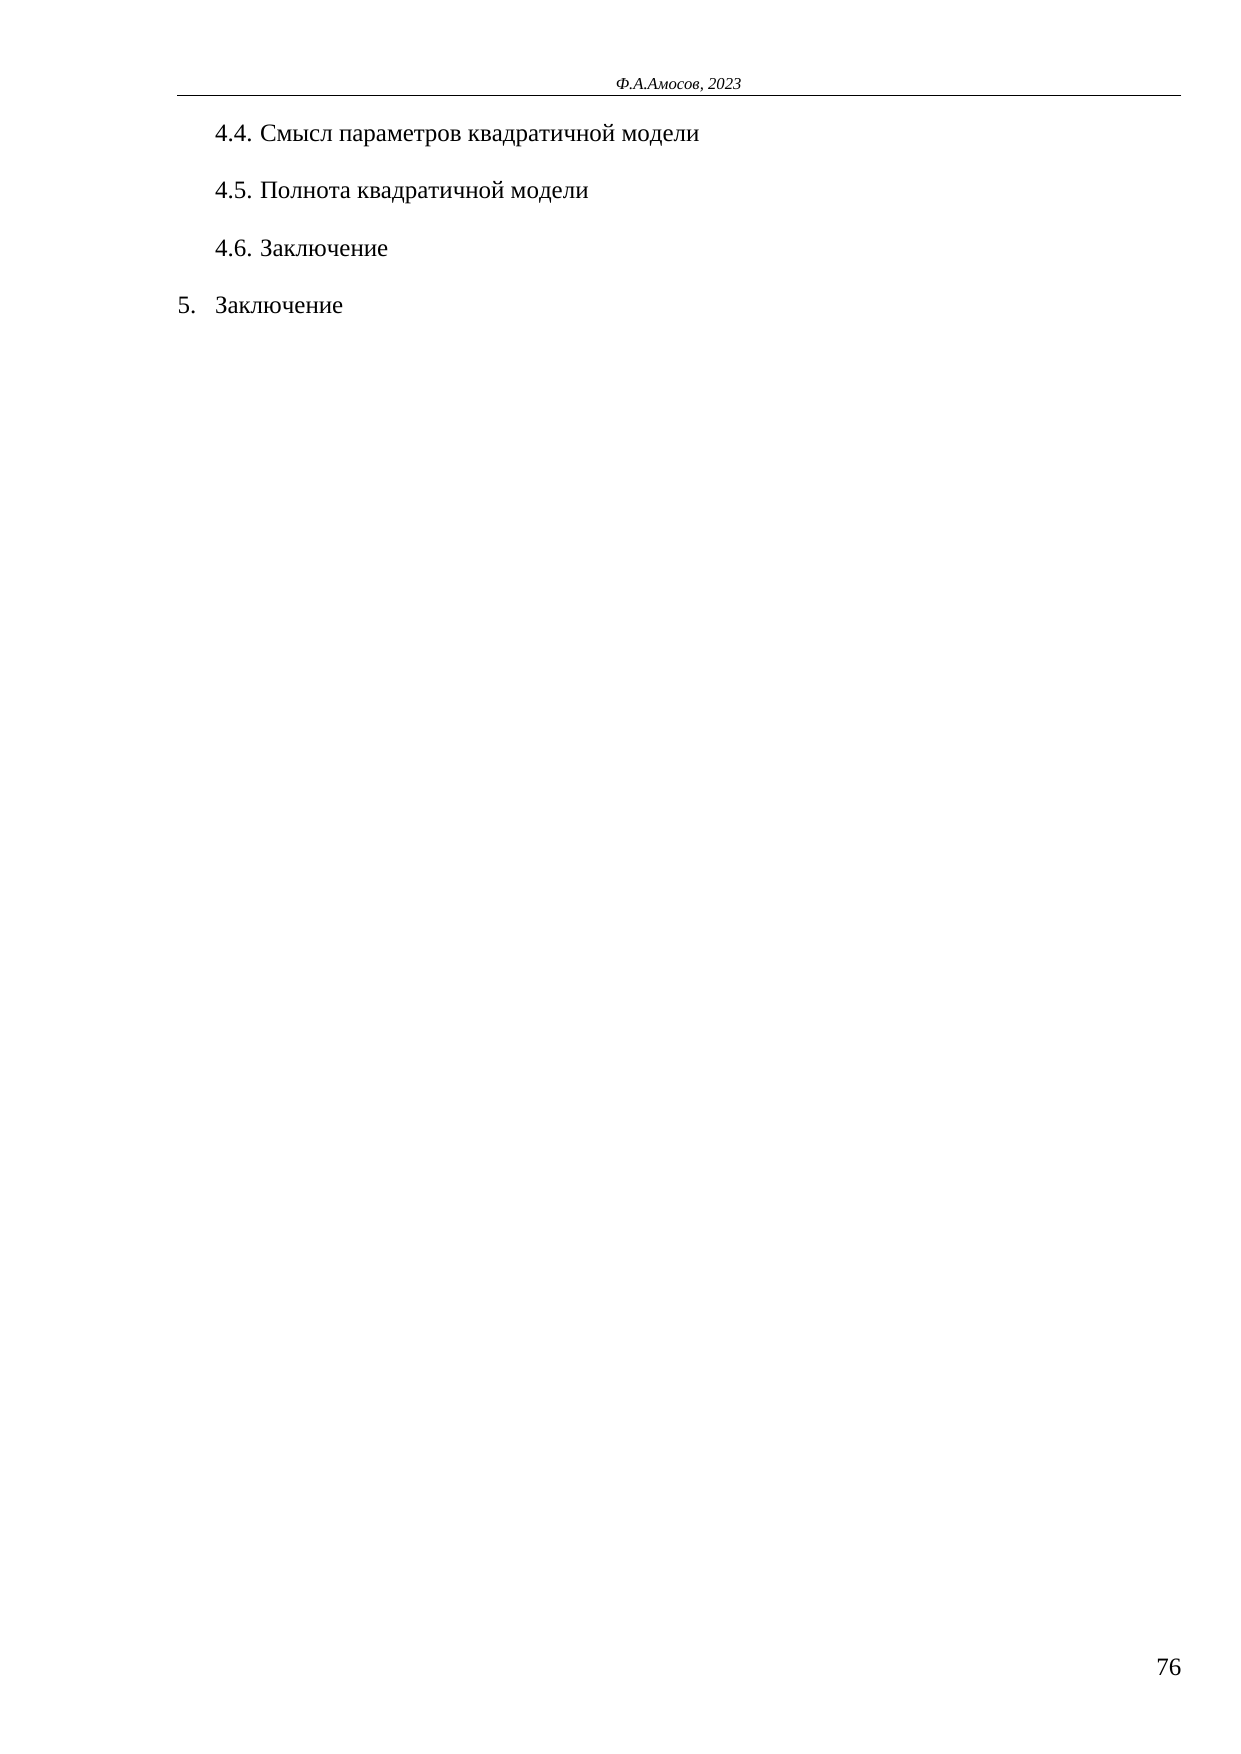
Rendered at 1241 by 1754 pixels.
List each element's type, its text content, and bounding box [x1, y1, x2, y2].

list Полнота квадратичной модели [215, 176, 1181, 204]
list Заключение [177, 291, 1181, 319]
list Заключение [215, 233, 1181, 262]
list Смысл параметров квадратичной модели [215, 118, 1181, 147]
